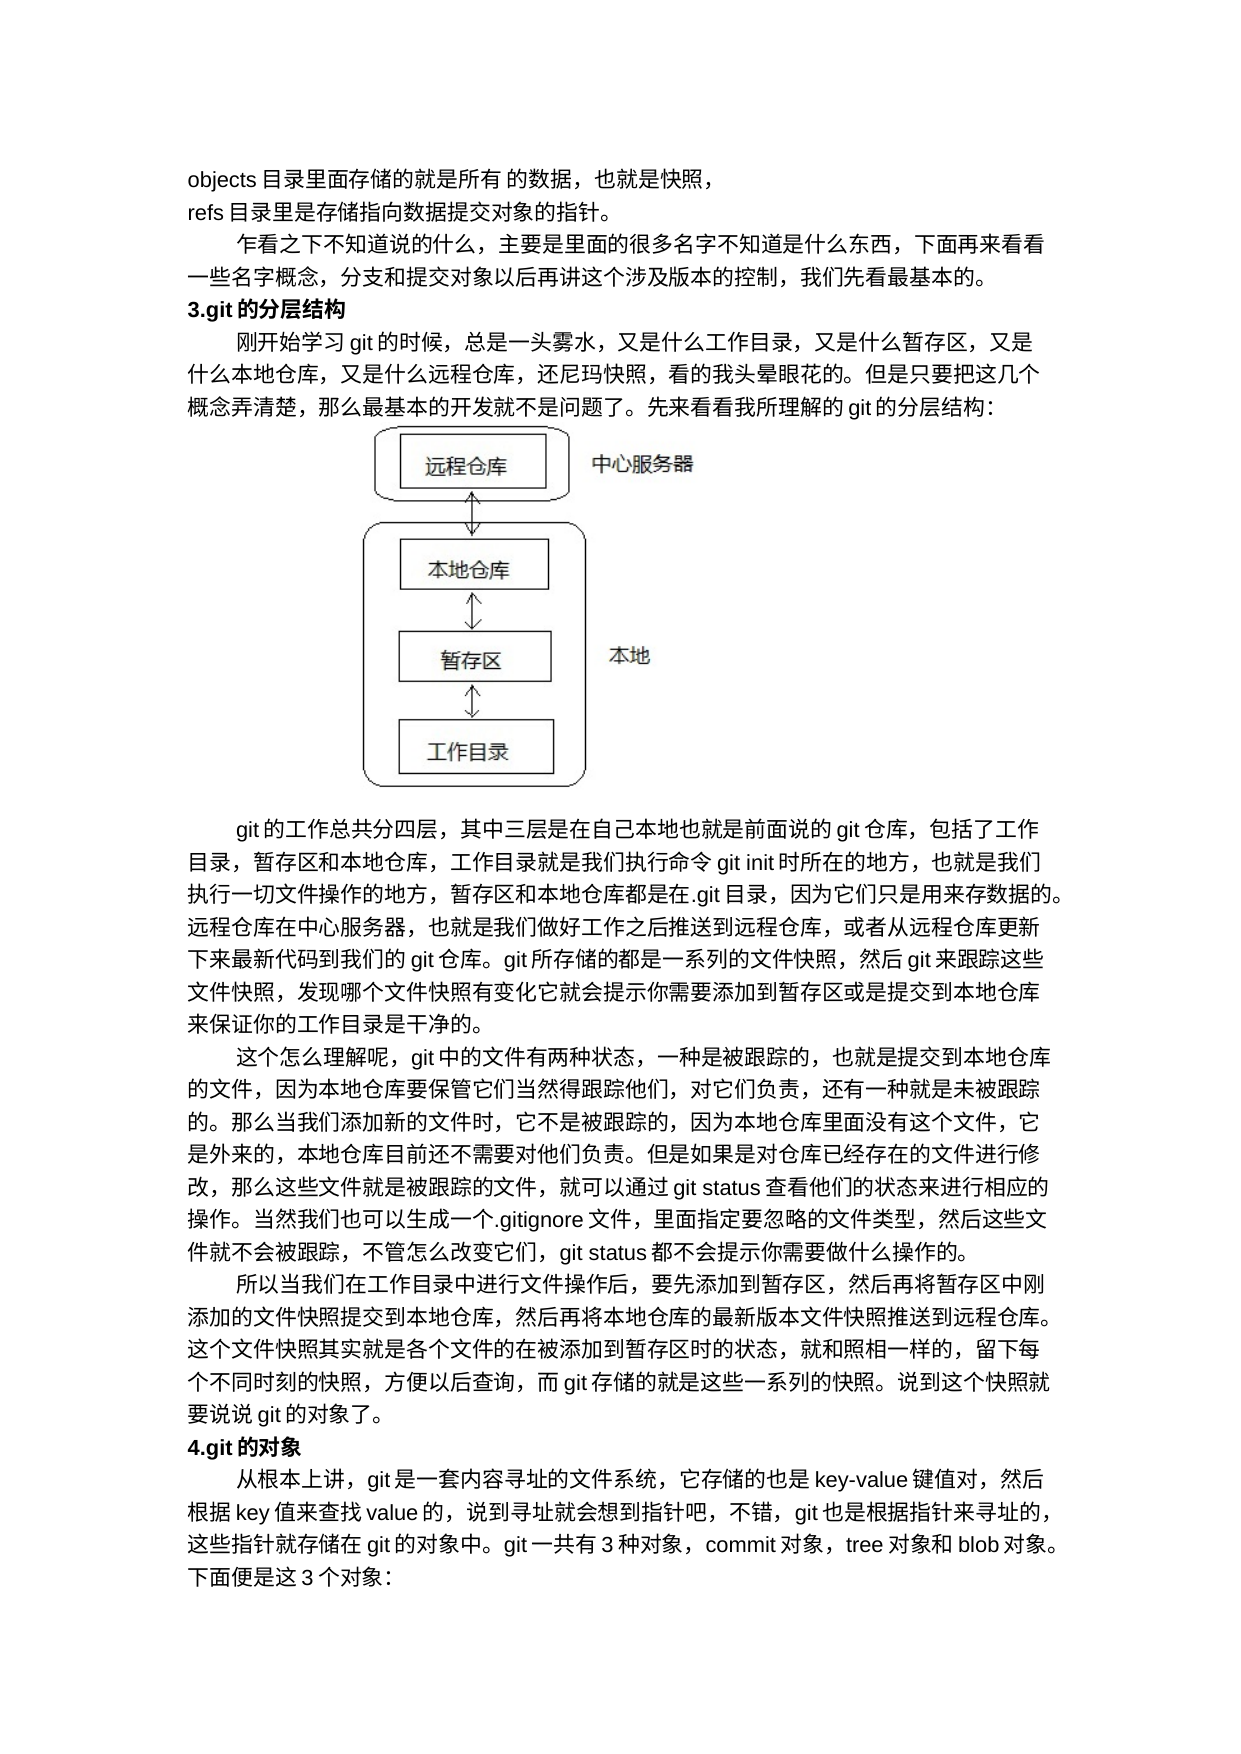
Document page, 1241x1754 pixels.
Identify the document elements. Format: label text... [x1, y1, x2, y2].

text 3.git的分层结构 [187, 292, 1053, 324]
picture [187, 422, 747, 796]
text refs目录里是存储指向数据提交对象的指针。 [187, 194, 1053, 227]
text objects目录里面存储的就是所有 的数据，也就是快照， [187, 162, 1053, 194]
text 这个怎么理解呢，git中的文件有两种状态，一种是被跟踪的，也就是提交到本地仓库的文件，因为本地仓库要保管它们当然得跟踪他们，对它们负责，还有一种就是未被跟踪的。那么当我们添加新的文件时，它不是被跟踪的，因为本地仓库里面没有这个文件，它是外来的，本地仓库目前还不需要对他们负责。但是如果是对仓库已经存在的文件进行修改，那么这些文件就是被跟踪的文件，就可以通过git status查看他们的状态来进行相应的操作。当然我们也可以生成一个.gitignore文件，里面指定要忽略的文件类型，然后这些文件就不会被跟踪，不管怎么改变它们，git status都不会提示你需要做什么操作的。 [187, 1039, 1053, 1267]
text 刚开始学习git的时候，总是一头雾水，又是什么工作目录，又是什么暂存区，又是什么本地仓库，又是什么远程仓库，还尼玛快照，看的我头晕眼花的。但是只要把这几个概念弄清楚，那么最基本的开发就不是问题了。先来看看我所理解的git的分层结构： [187, 324, 1053, 422]
text git的工作总共分四层，其中三层是在自己本地也就是前面说的git仓库，包括了工作目录，暂存区和本地仓库，工作目录就是我们执行命令git init时所在的地方，也就是我们执行一切文件操作的地方，暂存区和本地仓库都是在.git目录，因为它们只是用来存数据的。远程仓库在中心服务器，也就是我们做好工作之后推送到远程仓库，或者从远程仓库更新下来最新代码到我们的git仓库。git所存储的都是一系列的文件快照，然后git来跟踪这些文件快照，发现哪个文件快照有变化它就会提示你需要添加到暂存区或是提交到本地仓库来保证你的工作目录是干净的。 [187, 812, 1053, 1039]
text 4.git的对象 [187, 1429, 1053, 1462]
text 乍看之下不知道说的什么，主要是里面的很多名字不知道是什么东西，下面再来看看一些名字概念，分支和提交对象以后再讲这个涉及版本的控制，我们先看最基本的。 [187, 227, 1053, 292]
text 所以当我们在工作目录中进行文件操作后，要先添加到暂存区，然后再将暂存区中刚添加的文件快照提交到本地仓库，然后再将本地仓库的最新版本文件快照推送到远程仓库。这个文件快照其实就是各个文件的在被添加到暂存区时的状态，就和照相一样的，留下每个不同时刻的快照，方便以后查询，而git存储的就是这些一系列的快照。说到这个快照就要说说git的对象了。 [187, 1267, 1053, 1429]
text 从根本上讲，git是一套内容寻址的文件系统，它存储的也是key-value键值对，然后根据key值来查找value的，说到寻址就会想到指针吧，不错，git也是根据指针来寻址的，这些指针就存储在git的对象中。git一共有3种对象，commit对象，tree对象和blob对象。下面便是这3个对象： [187, 1462, 1053, 1592]
